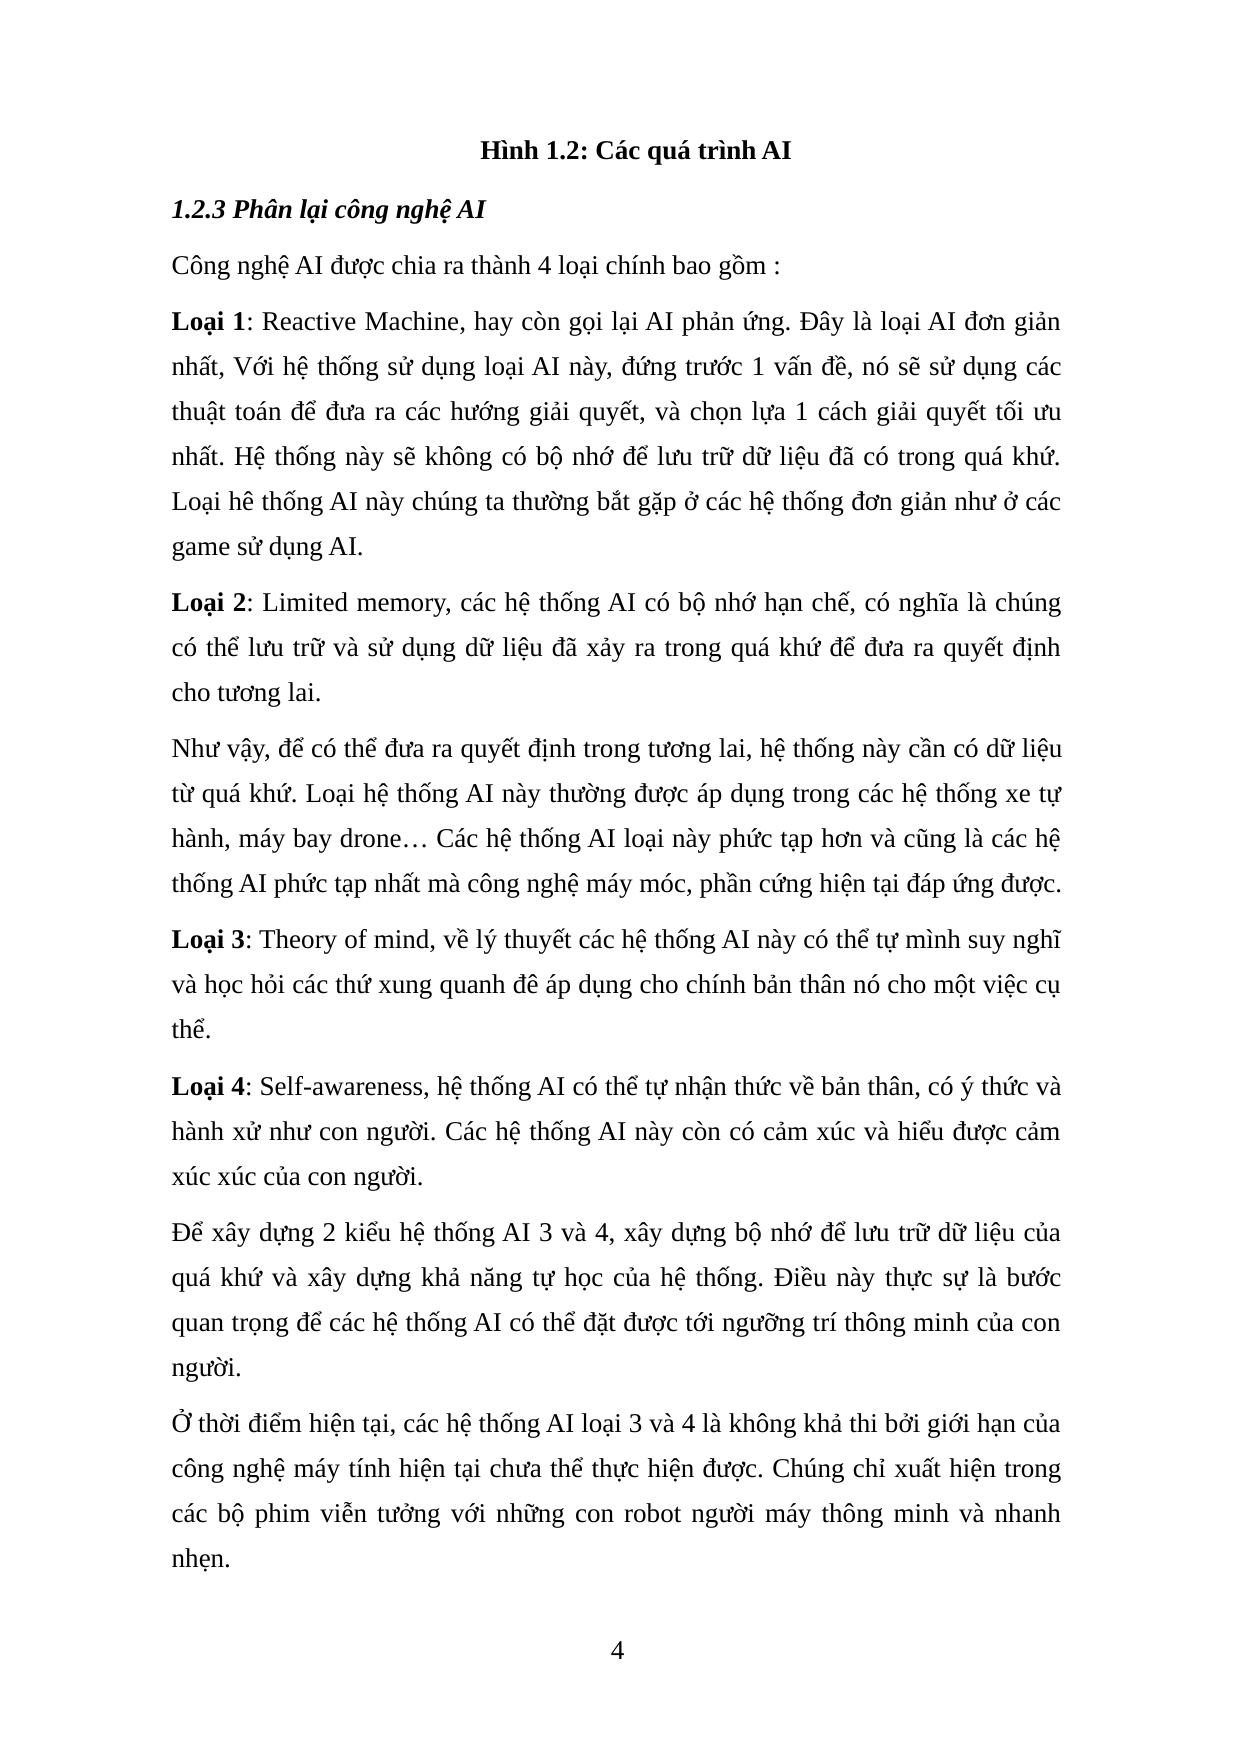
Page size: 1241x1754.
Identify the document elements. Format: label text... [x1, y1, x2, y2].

text Hình 1.2: Các quá trình AI [171, 131, 1063, 169]
text Loại 1: Reactive Machine, hay còn gọi lại AI phản ứng. Đây là loại AI đơn giản nhất, Với hệ thống sử dụng loại AI này, đứng trước 1 vấn đề, nó sẽ sử dụng các thuật toán để đưa ra các hướng giải quyết, và chọn lựa 1 cách giải quyết tối ưu nhất. Hệ thống này sẽ không có bộ nhớ để lưu trữ dữ liệu đã có trong quá khứ. Loại hê thống AI này chúng ta thường bắt gặp ở các hệ thống đơn giản như ở các game sử dụng AI. [171, 302, 1063, 564]
subtitle Phân lại công nghệ AI [171, 189, 1063, 227]
text Để xây dựng 2 kiểu hệ thống AI 3 và 4, xây dựng bộ nhớ để lưu trữ dữ liệu của quá khứ và xây dựng khả năng tự học của hệ thống. Điều này thực sự là bước quan trọng để các hệ thống AI có thể đặt được tới ngưỡng trí thông minh của con người. [171, 1213, 1063, 1385]
text Loại 2: Limited memory, các hệ thống AI có bộ nhớ hạn chế, có nghĩa là chúng có thể lưu trữ và sử dụng dữ liệu đã xảy ra trong quá khứ để đưa ra quyết định cho tương lai. [171, 583, 1063, 711]
text Công nghệ AI được chia ra thành 4 loại chính bao gồm : [171, 246, 1063, 283]
text Ở thời điểm hiện tại, các hệ thống AI loại 3 và 4 là không khả thi bởi giới hạn của công nghệ máy tính hiện tại chưa thể thực hiện được. Chúng chỉ xuất hiện trong các bộ phim viễn tưởng với những con robot người máy thông minh và nhanh nhẹn. [171, 1404, 1063, 1576]
text Loại 4: Self-awareness, hệ thống AI có thể tự nhận thức về bản thân, có ý thức và hành xử như con người. Các hệ thống AI này còn có cảm xúc và hiểu được cảm xúc xúc của con người. [171, 1066, 1063, 1194]
text Như vậy, để có thể đưa ra quyết định trong tương lai, hệ thống này cần có dữ liệu từ quá khứ. Loại hệ thống AI này thường được áp dụng trong các hệ thống xe tự hành, máy bay drone… Các hệ thống AI loại này phức tạp hơn và cũng là các hệ thống AI phức tạp nhất mà công nghệ máy móc, phần cứng hiện tại đáp ứng được. [171, 729, 1063, 902]
text Loại 3: Theory of mind, về lý thuyết các hệ thống AI này có thể tự mình suy nghĩ và học hỏi các thứ xung quanh đê áp dụng cho chính bản thân nó cho một việc cụ thể. [171, 920, 1063, 1048]
